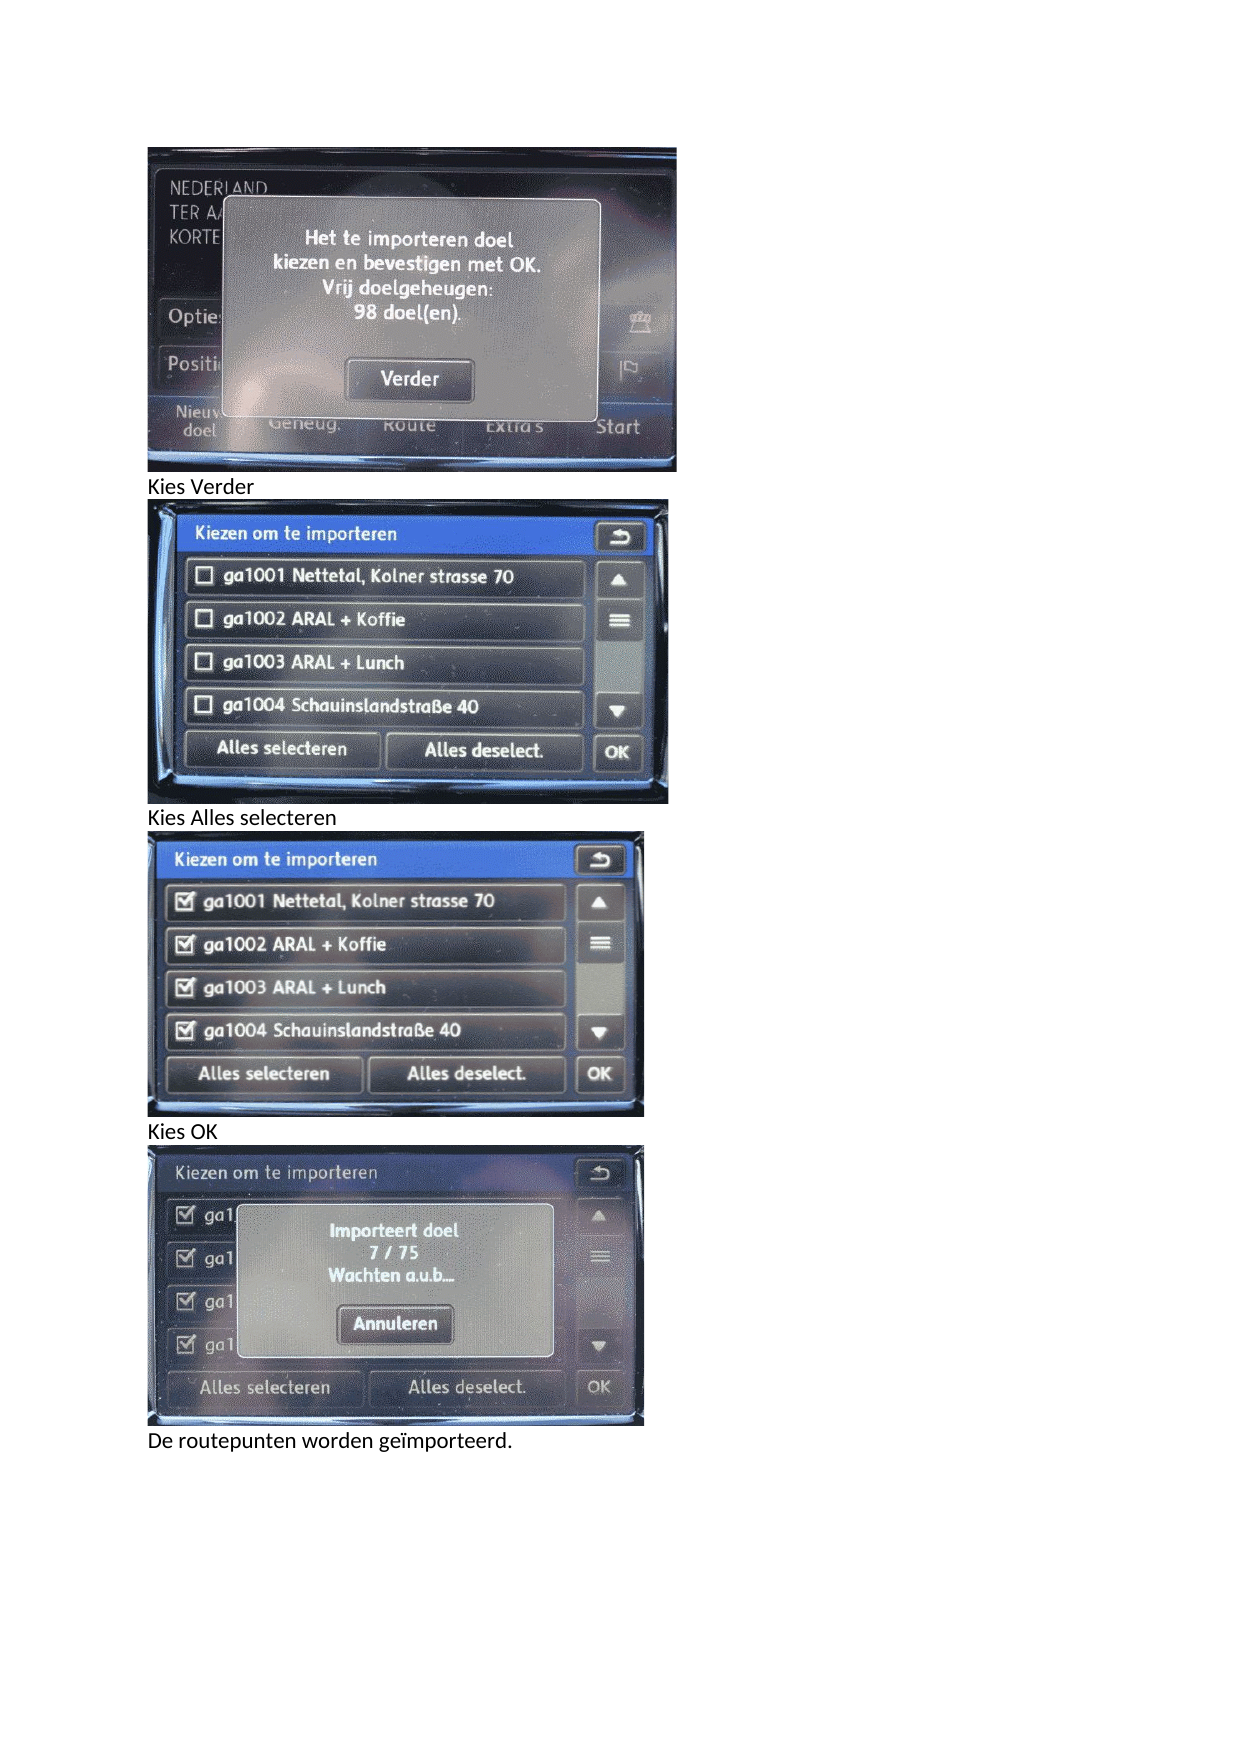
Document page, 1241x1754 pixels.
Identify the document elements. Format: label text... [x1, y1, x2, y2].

picture [147, 499, 669, 804]
picture [147, 147, 677, 472]
picture [147, 831, 645, 1117]
text De routepunten worden geïmporteerd. [148, 1426, 1093, 1454]
picture [147, 1145, 645, 1426]
text Kies Verder [148, 472, 1093, 500]
text Kies Alles selecteren [148, 803, 1093, 831]
text Kies OK [148, 1117, 1093, 1145]
